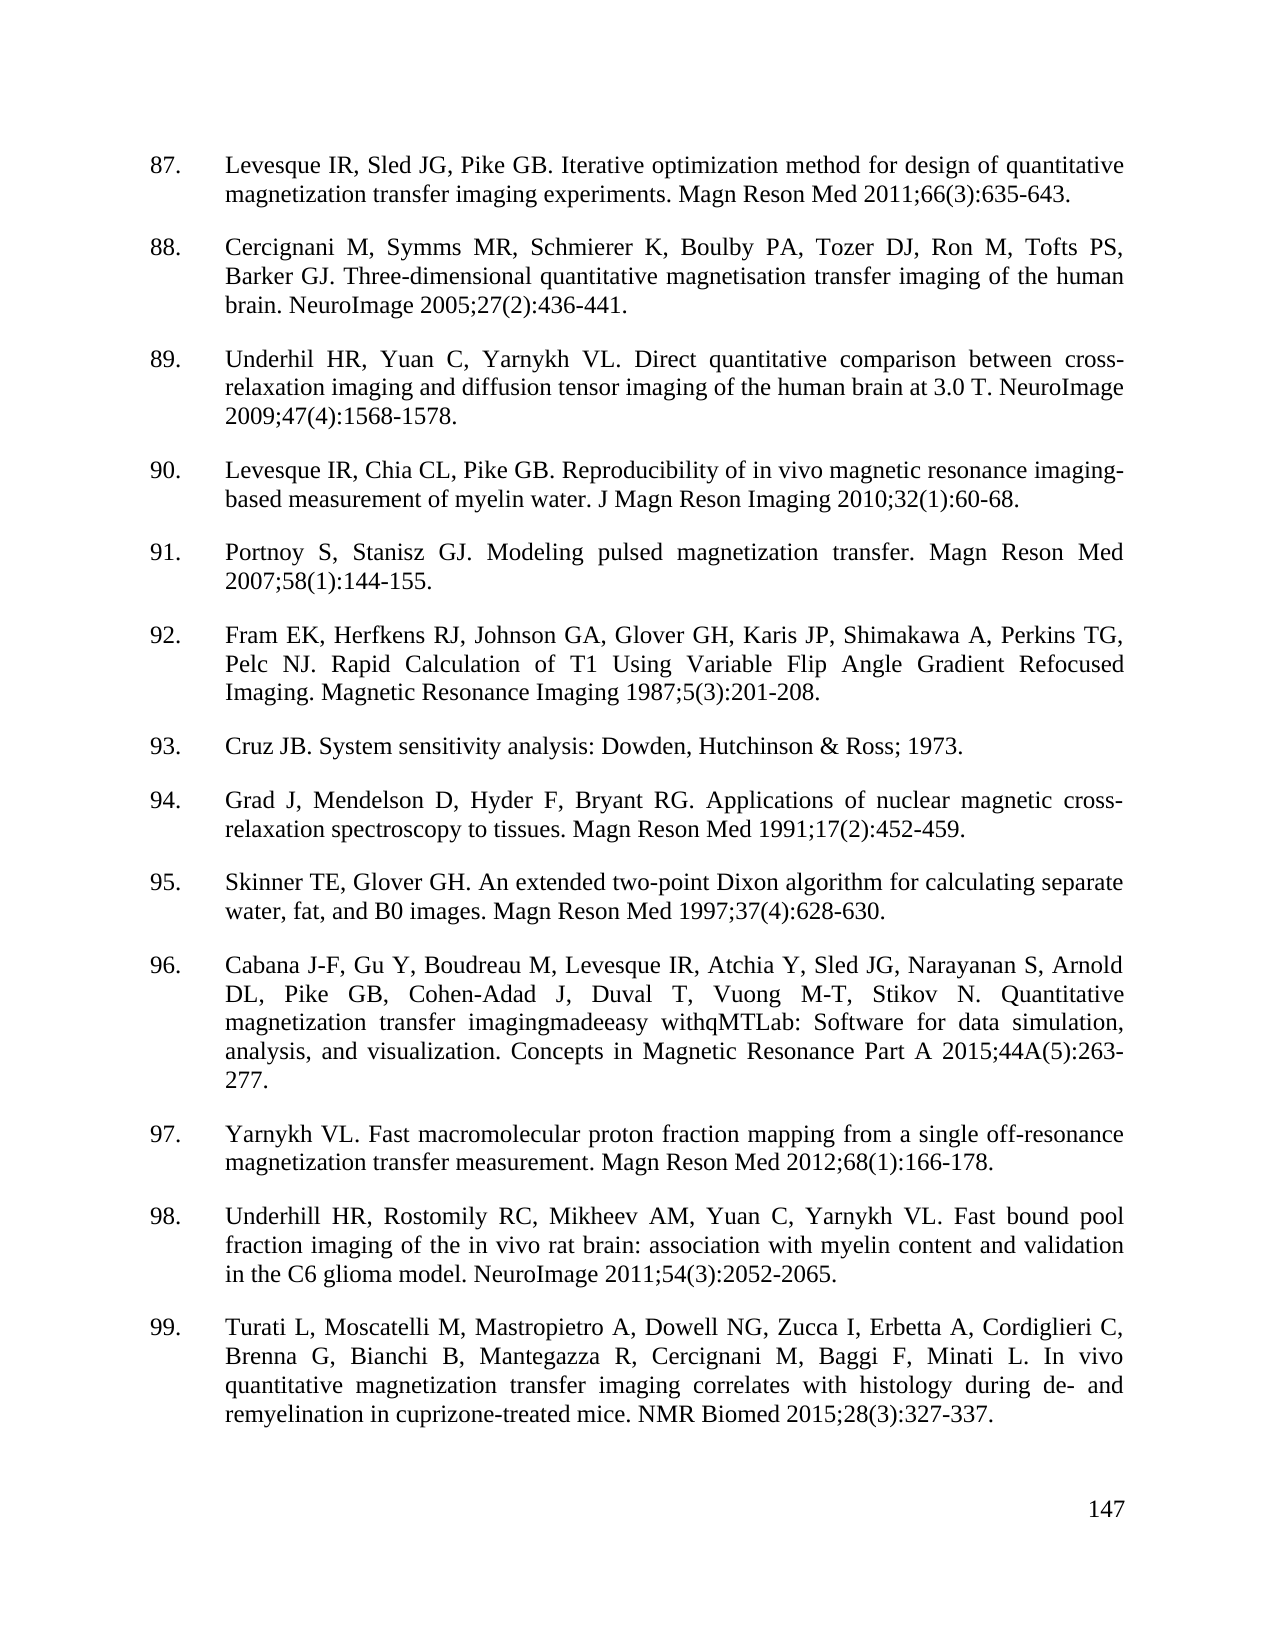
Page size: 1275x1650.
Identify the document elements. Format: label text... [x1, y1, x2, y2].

text 87. Levesque IR, Sled JG, Pike GB. Iterative optimization method for design of quantitative magnetization transfer imaging experiments. Magn Reson Med 2011;66(3):635-643. [150, 150, 1125, 207]
text 93. Cruz JB. System sensitivity analysis: Dowden, Hutchinson & Ross; 1973. [150, 731, 1125, 760]
text 91. Portnoy S, Stanisz GJ. Modeling pulsed magnetization transfer. Magn Reson Med 2007;58(1):144-155. [150, 537, 1125, 595]
text 95. Skinner TE, Glover GH. An extended two-point Dixon algorithm for calculating separate water, fat, and B0 images. Magn Reson Med 1997;37(4):628-630. [150, 867, 1125, 925]
text 89. Underhil HR, Yuan C, Yarnykh VL. Direct quantitative comparison between cross-relaxation imaging and diffusion tensor imaging of the human brain at 3.0 T. NeuroImage 2009;47(4):1568-1578. [150, 344, 1125, 430]
text 94. Grad J, Mendelson D, Hyder F, Bryant RG. Applications of nuclear magnetic cross-relaxation spectroscopy to tissues. Magn Reson Med 1991;17(2):452-459. [150, 785, 1125, 842]
text 90. Levesque IR, Chia CL, Pike GB. Reproducibility of in vivo magnetic resonance imaging-based measurement of myelin water. J Magn Reson Imaging 2010;32(1):60-68. [150, 455, 1125, 512]
text 96. Cabana J-F, Gu Y, Boudreau M, Levesque IR, Atchia Y, Sled JG, Narayanan S, Arnold DL, Pike GB, Cohen-Adad J, Duval T, Vuong M-T, Stikov N. Quantitative magnetization transfer imagingmadeeasy withqMTLab: Software for data simulation, analysis, and visualization. Concepts in Magnetic Resonance Part A 2015;44A(5):263-277. [150, 950, 1125, 1094]
text 88. Cercignani M, Symms MR, Schmierer K, Boulby PA, Tozer DJ, Ron M, Tofts PS, Barker GJ. Three-dimensional quantitative magnetisation transfer imaging of the human brain. NeuroImage 2005;27(2):436-441. [150, 232, 1125, 319]
text 92. Fram EK, Herfkens RJ, Johnson GA, Glover GH, Karis JP, Shimakawa A, Perkins TG, Pelc NJ. Rapid Calculation of T1 Using Variable Flip Angle Gradient Refocused Imaging. Magnetic Resonance Imaging 1987;5(3):201-208. [150, 620, 1125, 706]
text 98. Underhill HR, Rostomily RC, Mikheev AM, Yuan C, Yarnykh VL. Fast bound pool fraction imaging of the in vivo rat brain: association with myelin content and validation in the C6 glioma model. NeuroImage 2011;54(3):2052-2065. [150, 1201, 1125, 1287]
text 97. Yarnykh VL. Fast macromolecular proton fraction mapping from a single off-resonance magnetization transfer measurement. Magn Reson Med 2012;68(1):166-178. [150, 1119, 1125, 1176]
text 99. Turati L, Moscatelli M, Mastropietro A, Dowell NG, Zucca I, Erbetta A, Cordiglieri C, Brenna G, Bianchi B, Mantegazza R, Cercignani M, Baggi F, Minati L. In vivo quantitative magnetization transfer imaging correlates with histology during de- and remyelination in cuprizone-treated mice. NMR Biomed 2015;28(3):327-337. [150, 1312, 1125, 1427]
